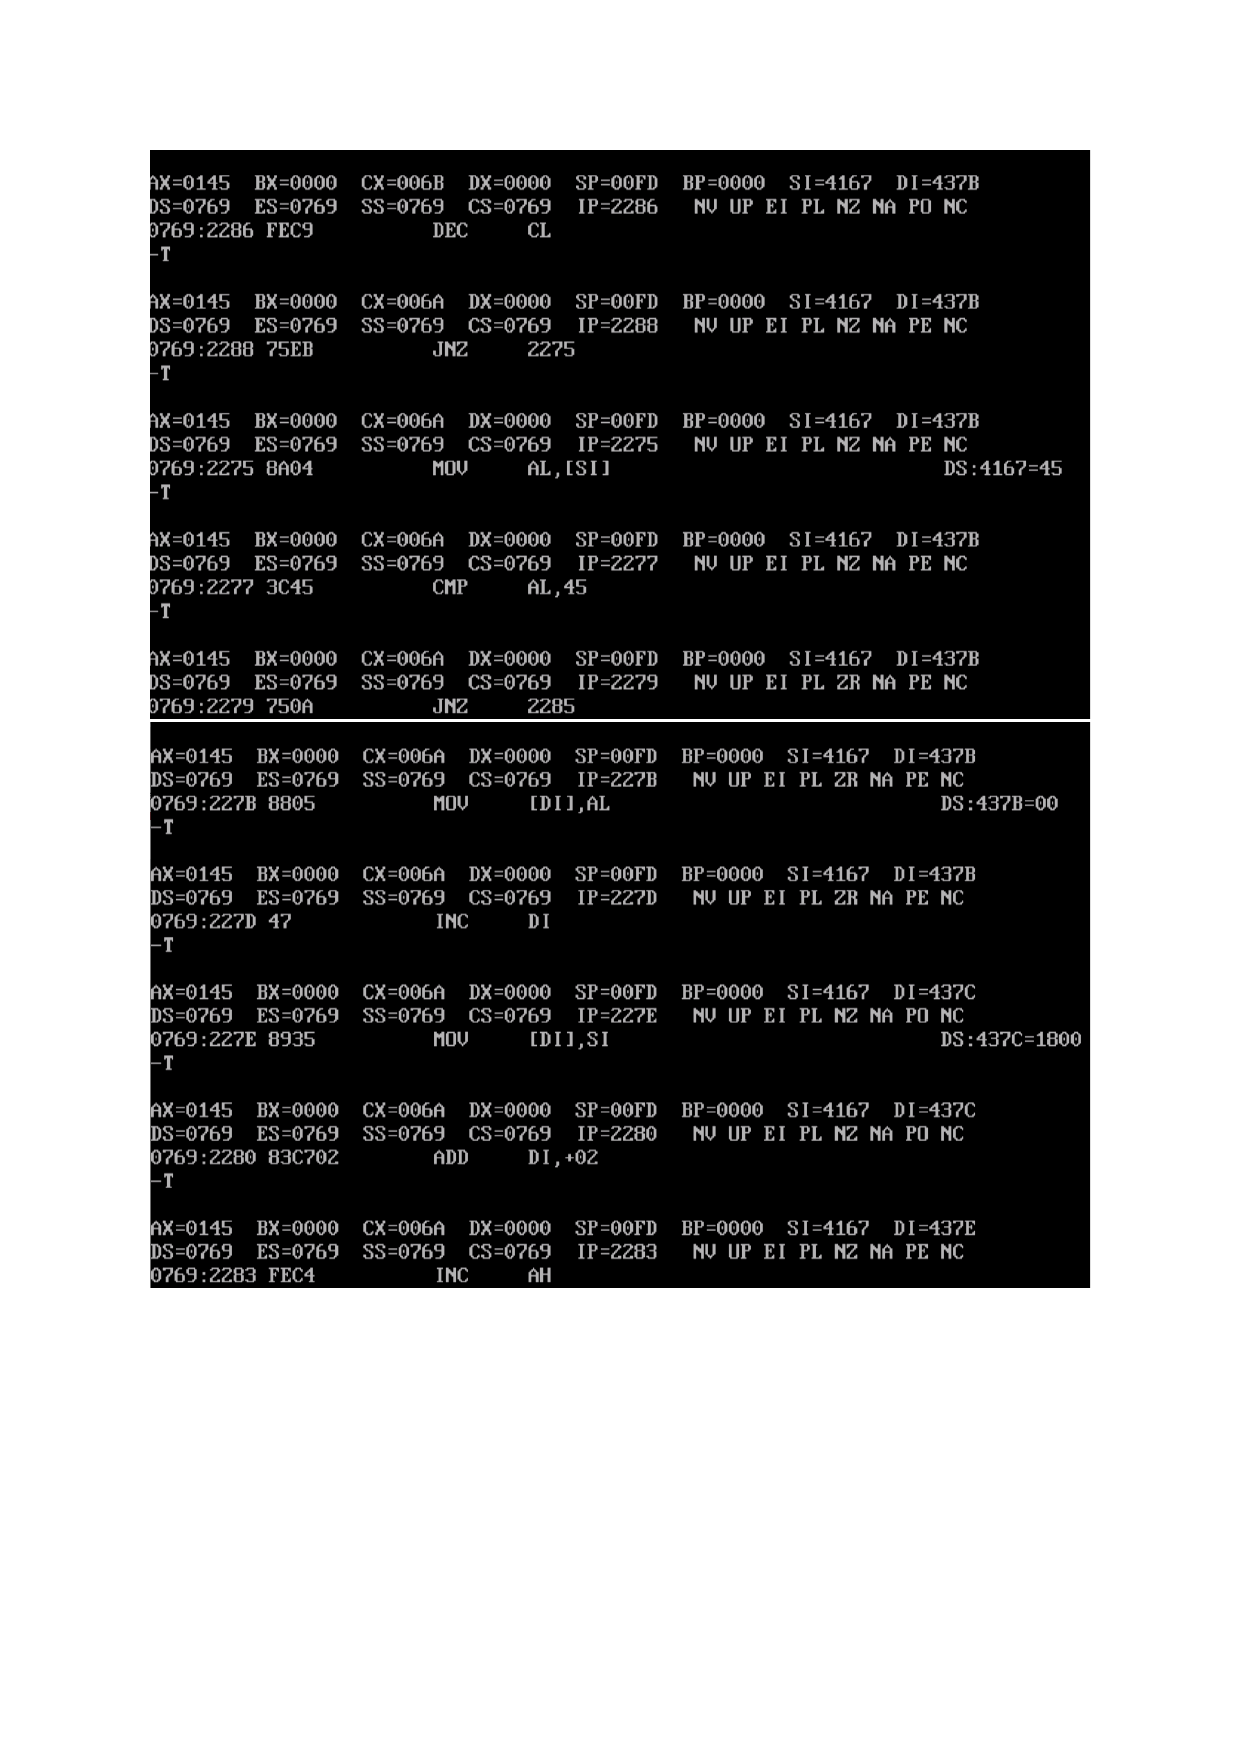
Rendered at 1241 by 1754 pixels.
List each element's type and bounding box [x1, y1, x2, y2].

picture [150, 722, 1091, 1288]
picture [150, 150, 1091, 719]
